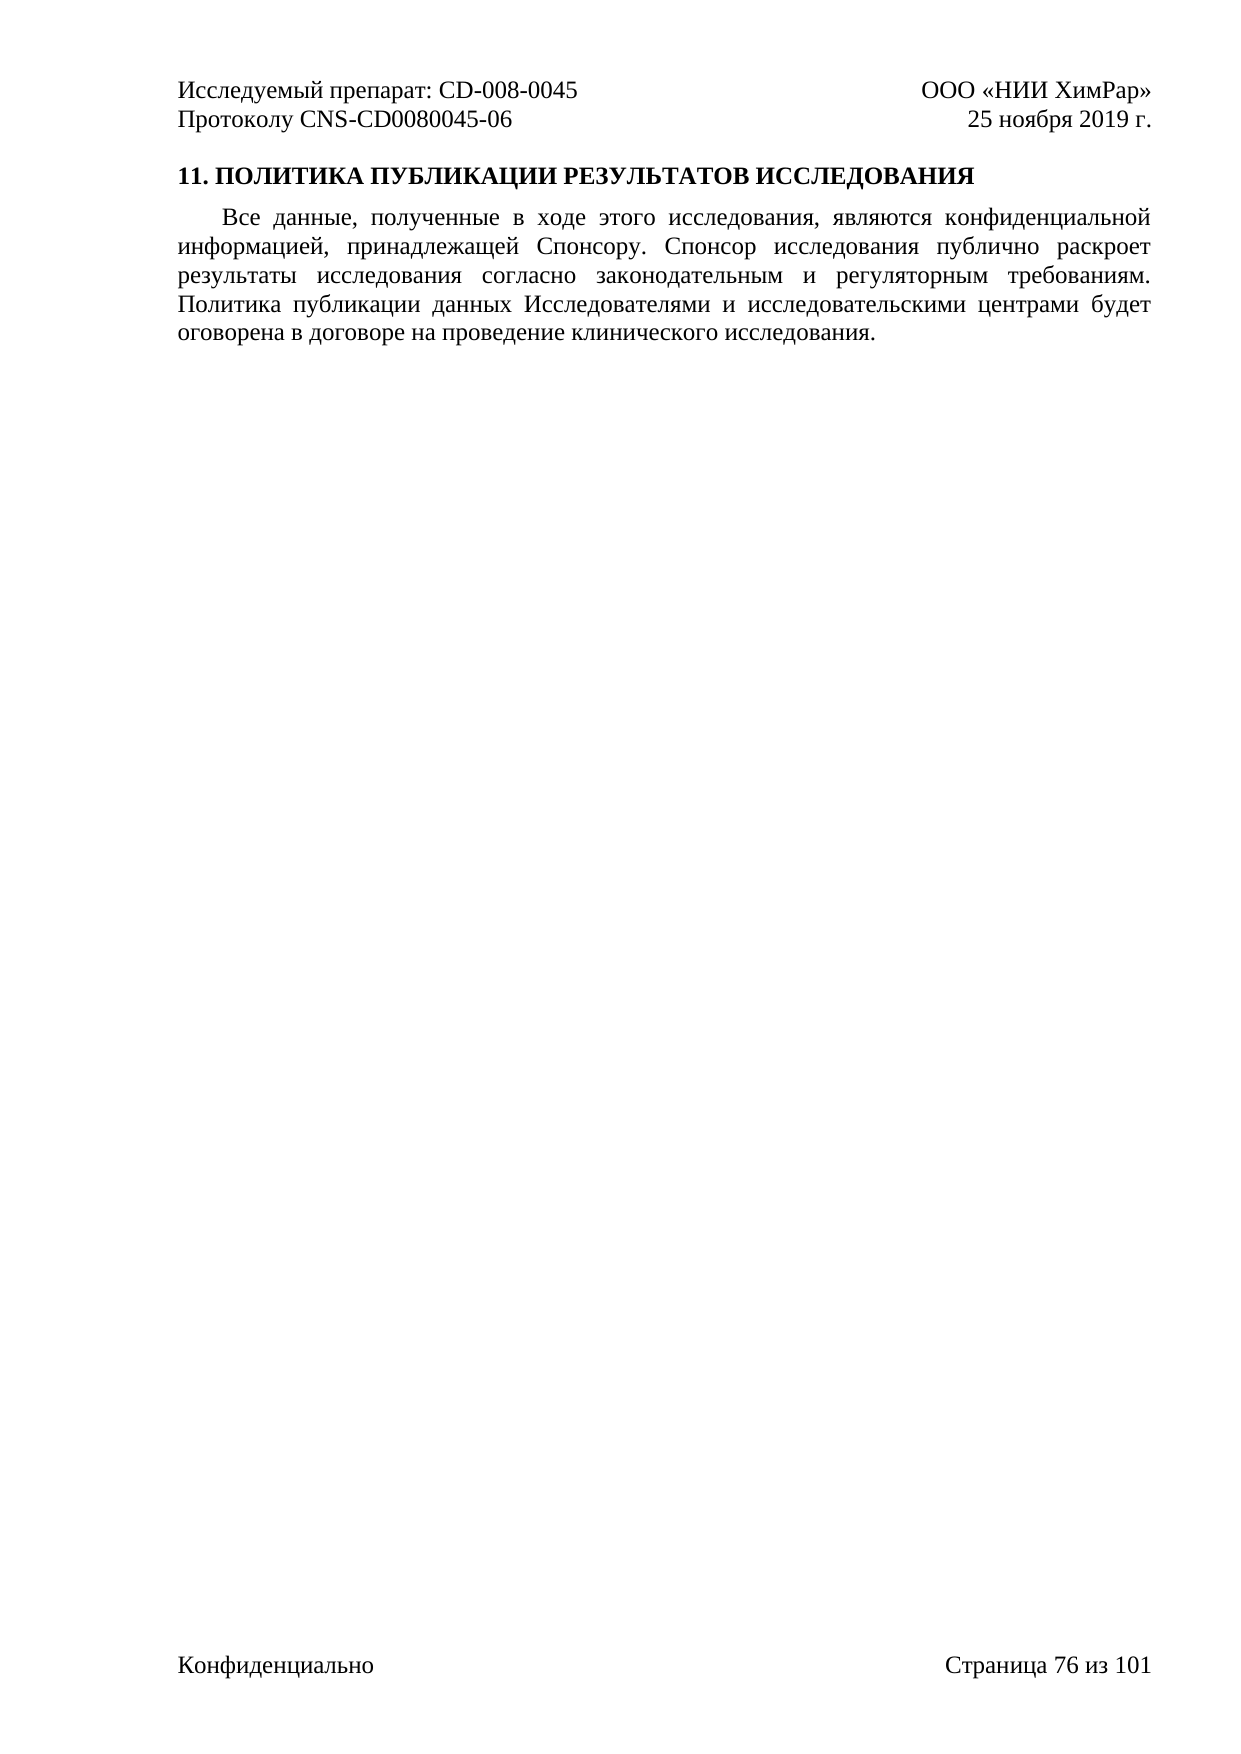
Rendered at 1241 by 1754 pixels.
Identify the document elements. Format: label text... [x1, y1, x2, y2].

title Политика публикации результатов исследования [177, 161, 1152, 190]
text Все данные, полученные в ходе этого исследования, являются конфиденциальной информацией, принадлежащей Спонсору. Спонсор исследования публично раскроет результаты исследования согласно законодательным и регуляторным требованиям. Политика публикации данных Исследователями и исследовательскими центрами будет оговорена в договоре на проведение клинического исследования. [177, 202, 1152, 346]
